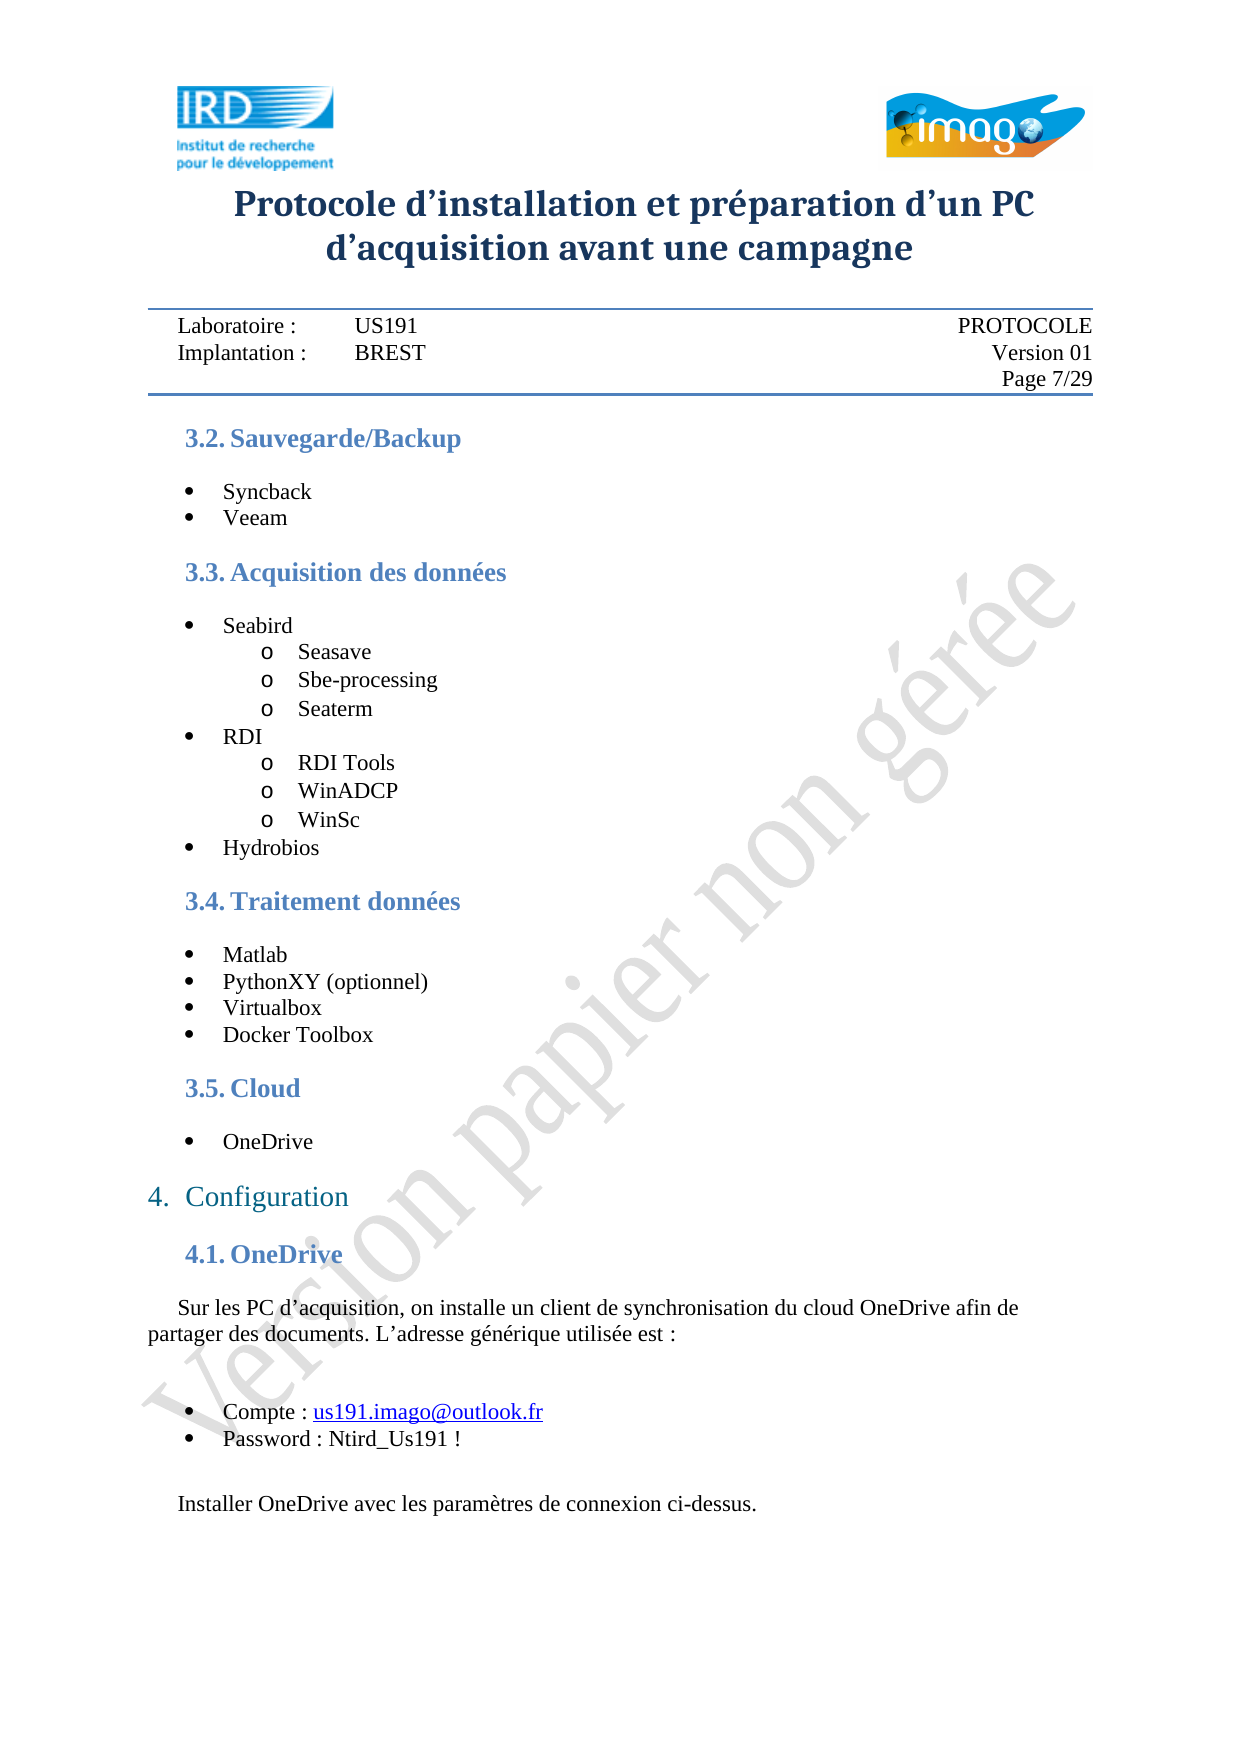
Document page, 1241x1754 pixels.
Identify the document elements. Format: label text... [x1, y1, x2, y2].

subtitle Acquisition des données [185, 556, 1093, 587]
list Seasave [260, 638, 1093, 667]
list PythonXY (optionnel) [185, 968, 1093, 994]
picture [177, 86, 334, 171]
text Sur les PC d’acquisition, on installe un client de synchronisation du cloud OneDrive afin de partager des documents. L’adresse générique utilisée est : [148, 1294, 1093, 1347]
list Compte : us191.imago@outlook.fr [185, 1398, 1093, 1424]
list WinADCP [260, 778, 1093, 806]
list Virtualbox [185, 994, 1093, 1021]
list Seaterm [260, 695, 1093, 723]
list RDI [185, 723, 1093, 749]
list Matlab [185, 942, 1093, 968]
list Veeam [185, 504, 1093, 531]
subtitle Configuration [148, 1179, 1093, 1213]
text Installer OneDrive avec les paramètres de connexion ci-dessus. [148, 1490, 1093, 1516]
list Docker Toolbox [185, 1021, 1093, 1047]
list Hydrobios [185, 834, 1093, 860]
list WinSc [260, 806, 1093, 834]
subtitle Cloud [185, 1072, 1093, 1103]
list Sbe-processing [260, 667, 1093, 695]
subtitle Traitement données [185, 885, 1093, 917]
subtitle OneDrive [185, 1238, 1093, 1269]
list Seabird [185, 612, 1093, 638]
list OneDrive [185, 1128, 1093, 1154]
list Syncback [185, 478, 1093, 504]
list Password : Ntird_Us191 ! [185, 1424, 1093, 1451]
subtitle Sauvegarde/Backup [185, 422, 1093, 453]
picture [877, 86, 1093, 171]
list RDI Tools [260, 749, 1093, 778]
